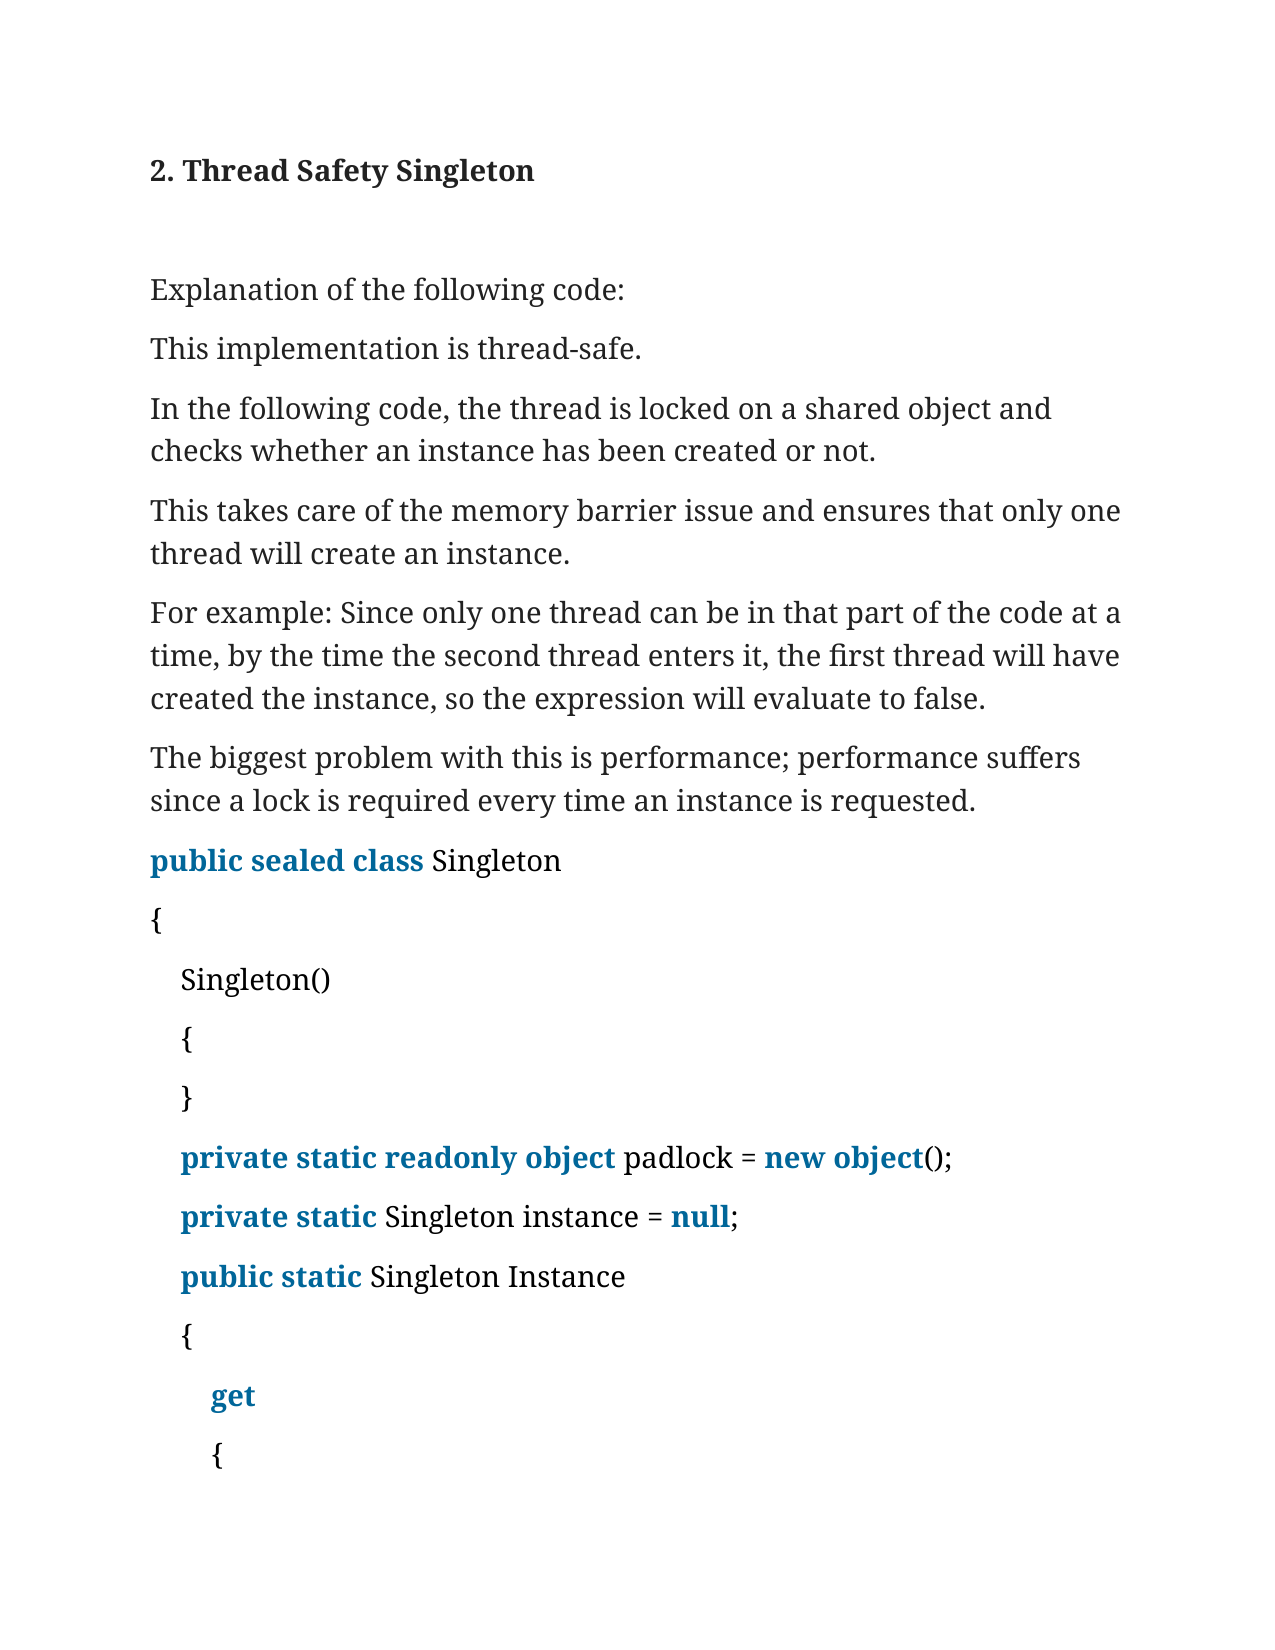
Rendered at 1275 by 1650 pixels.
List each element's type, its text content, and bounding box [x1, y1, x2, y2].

text { [150, 1435, 1125, 1474]
text The biggest problem with this is performance; performance suffers since a lock is required every time an instance is requested. [150, 738, 1125, 820]
text get [150, 1375, 1125, 1415]
text Singleton() [150, 959, 1125, 998]
text public sealed class Singleton [150, 840, 1125, 879]
text public static Singleton Instance [150, 1256, 1125, 1296]
text { [150, 1316, 1125, 1355]
text 2. Thread Safety Singleton [150, 150, 1125, 190]
text This takes care of the memory barrier issue and ensures that only one thread will create an instance. [150, 490, 1125, 573]
text This implementation is thread-safe. [150, 328, 1125, 368]
text } [150, 1078, 1125, 1117]
text private static Singleton instance = null; [150, 1197, 1125, 1236]
text Explanation of the following code: [150, 269, 1125, 309]
text For example: Since only one thread can be in that part of the code at a time, by the time the second thread enters it, the first thread will have created the instance, so the expression will evaluate to false. [150, 592, 1125, 718]
text private static readonly object padlock = new object(); [150, 1137, 1125, 1177]
text { [150, 1018, 1125, 1058]
text In the following code, the thread is locked on a shared object and checks whether an instance has been created or not. [150, 388, 1125, 470]
text { [150, 899, 1125, 939]
